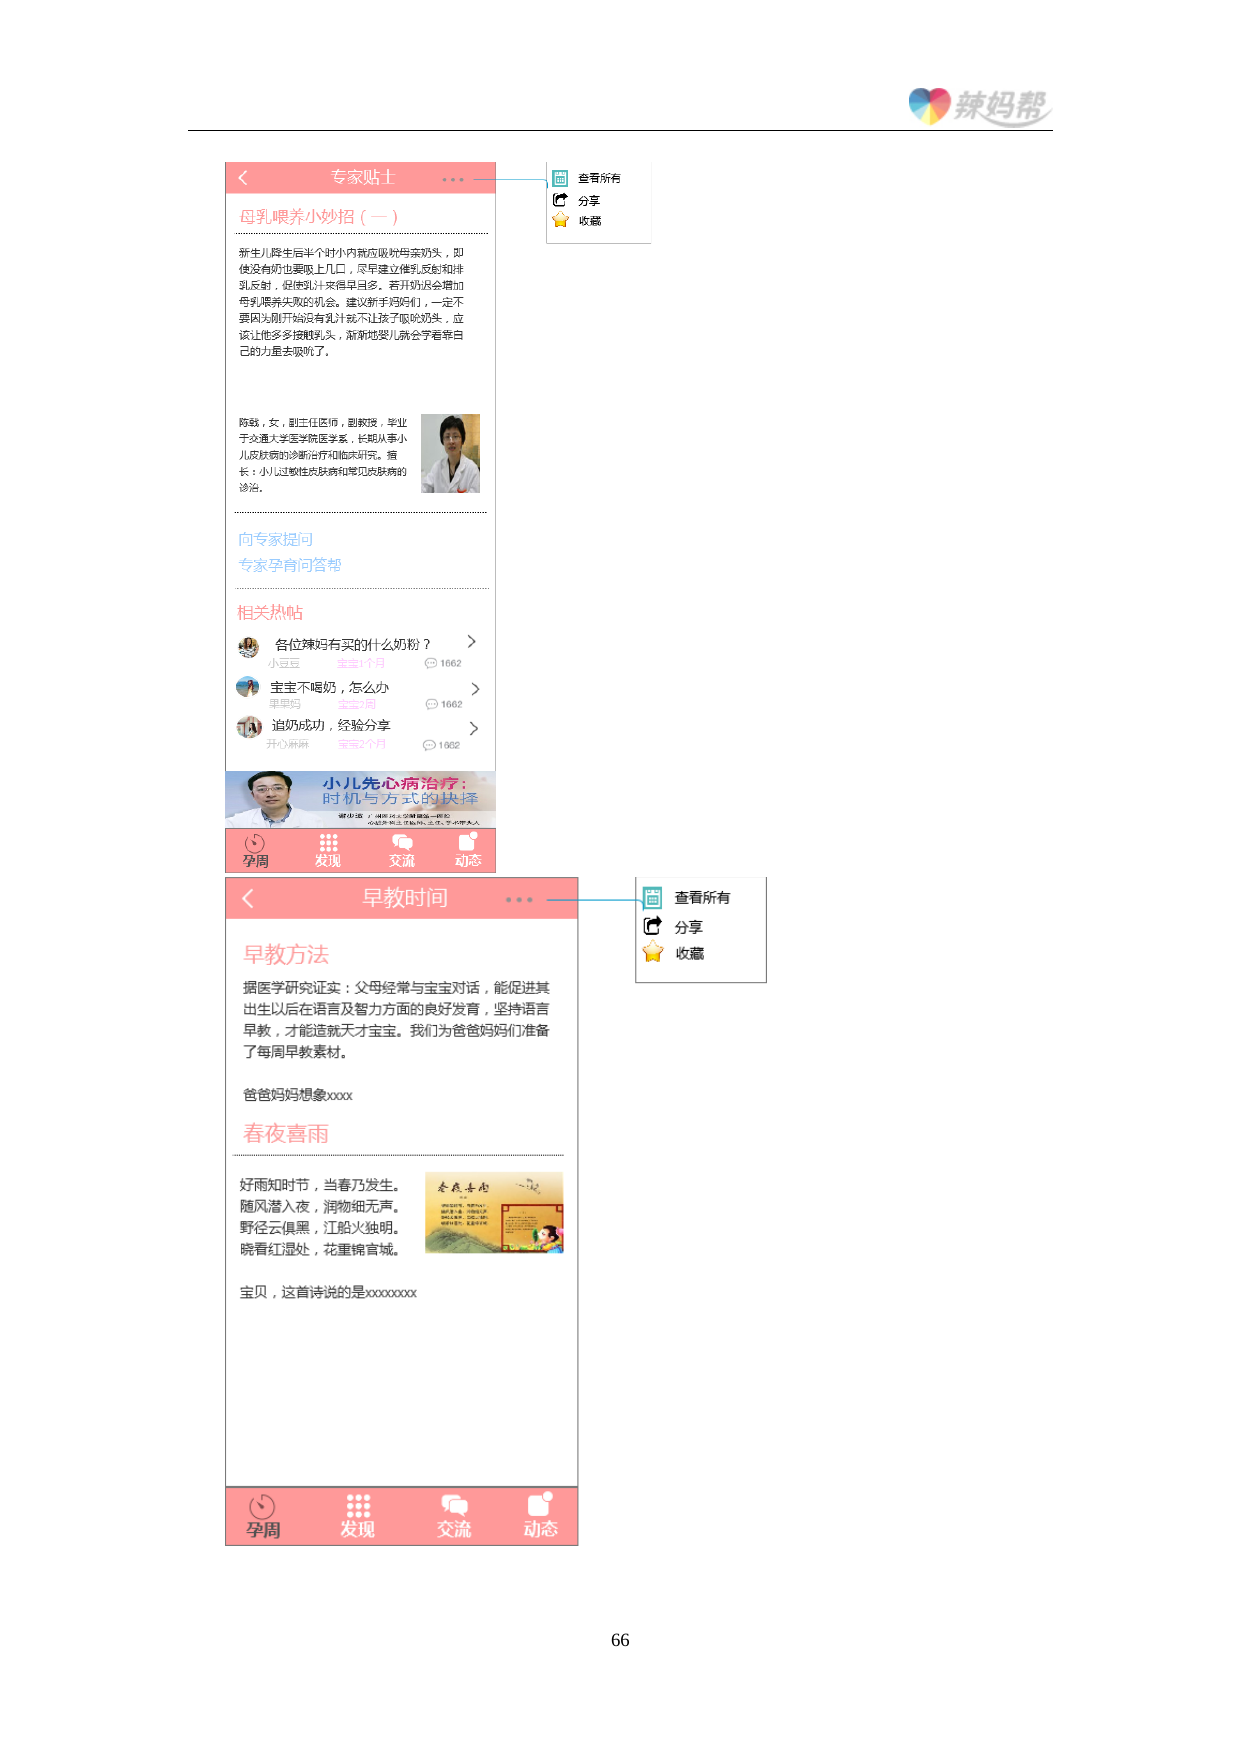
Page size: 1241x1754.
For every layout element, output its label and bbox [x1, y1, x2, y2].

picture [225, 877, 767, 1546]
picture [225, 162, 652, 873]
picture [909, 88, 1053, 128]
